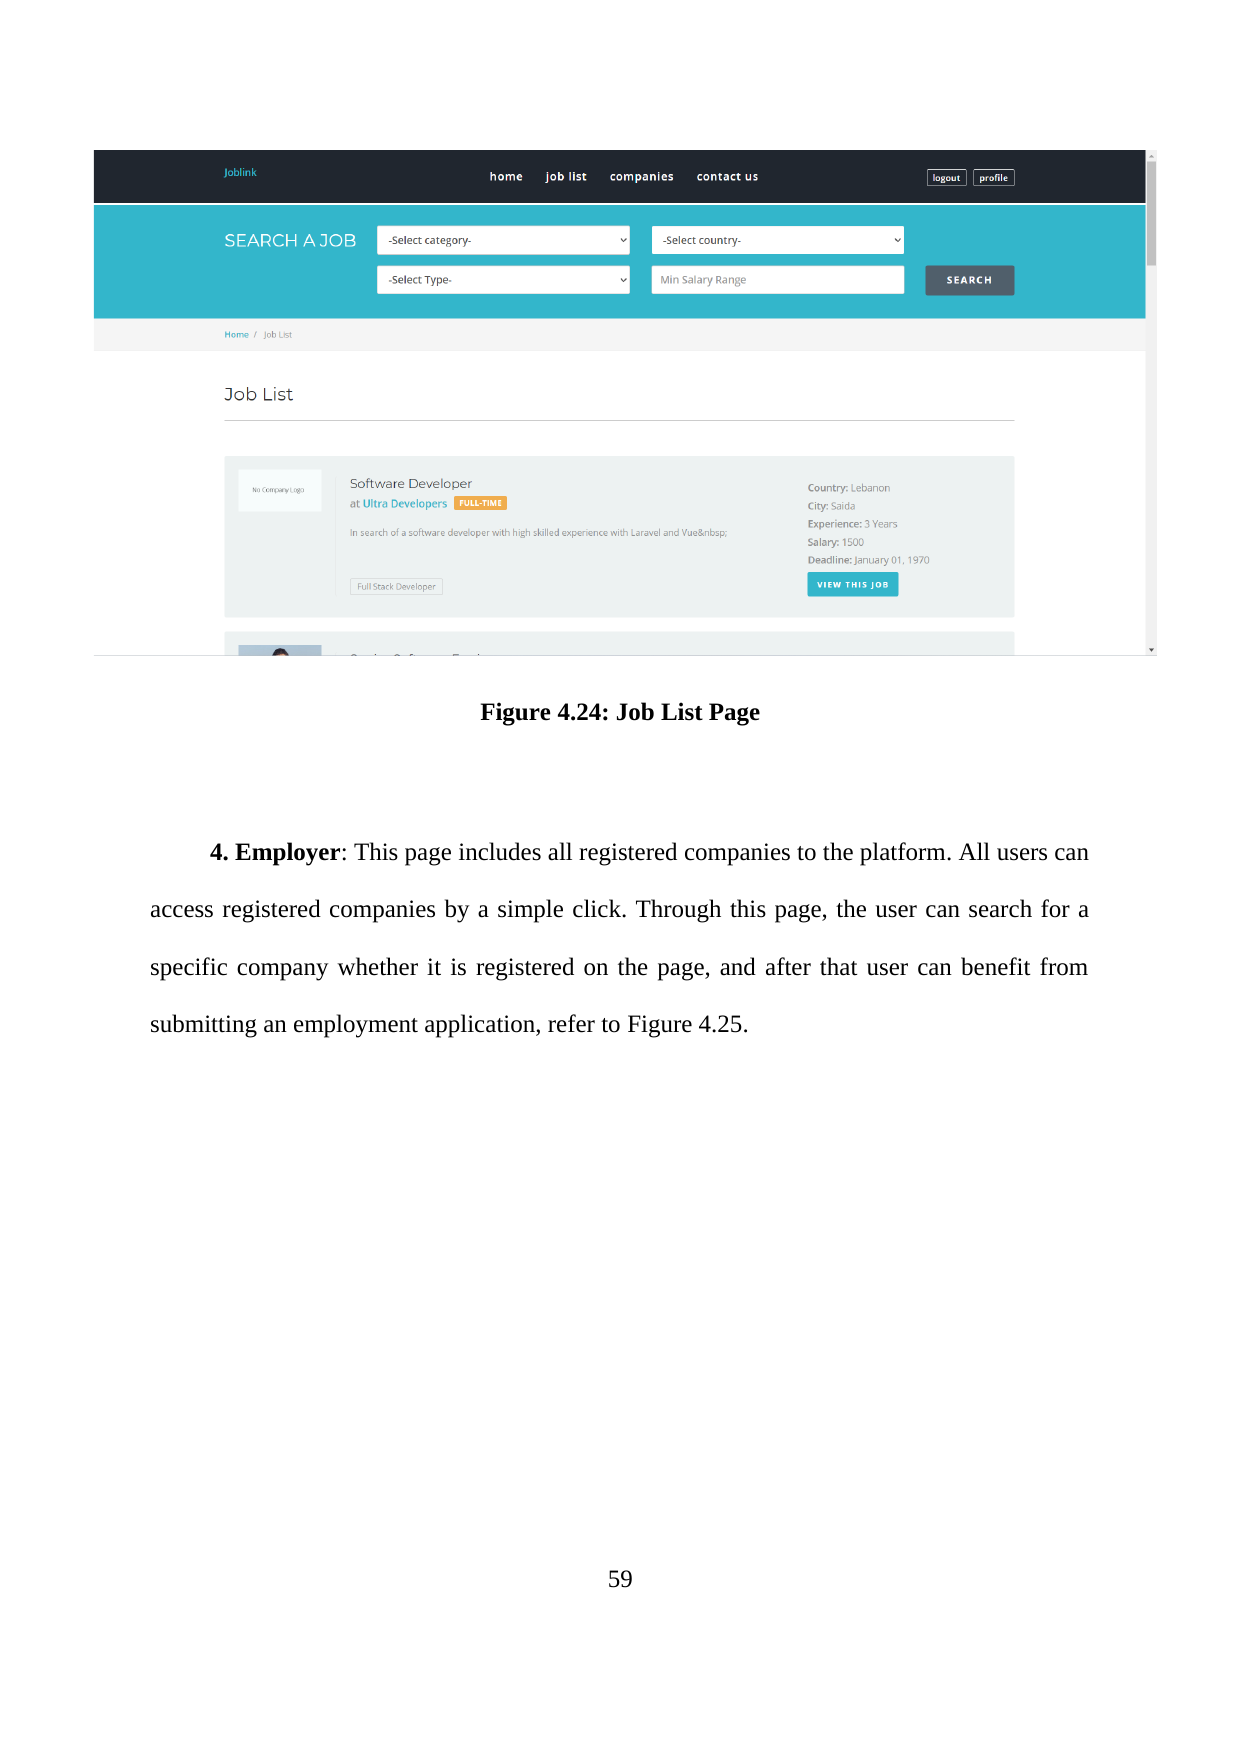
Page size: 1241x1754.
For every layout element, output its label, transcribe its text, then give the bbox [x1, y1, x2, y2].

picture [93, 150, 1157, 656]
